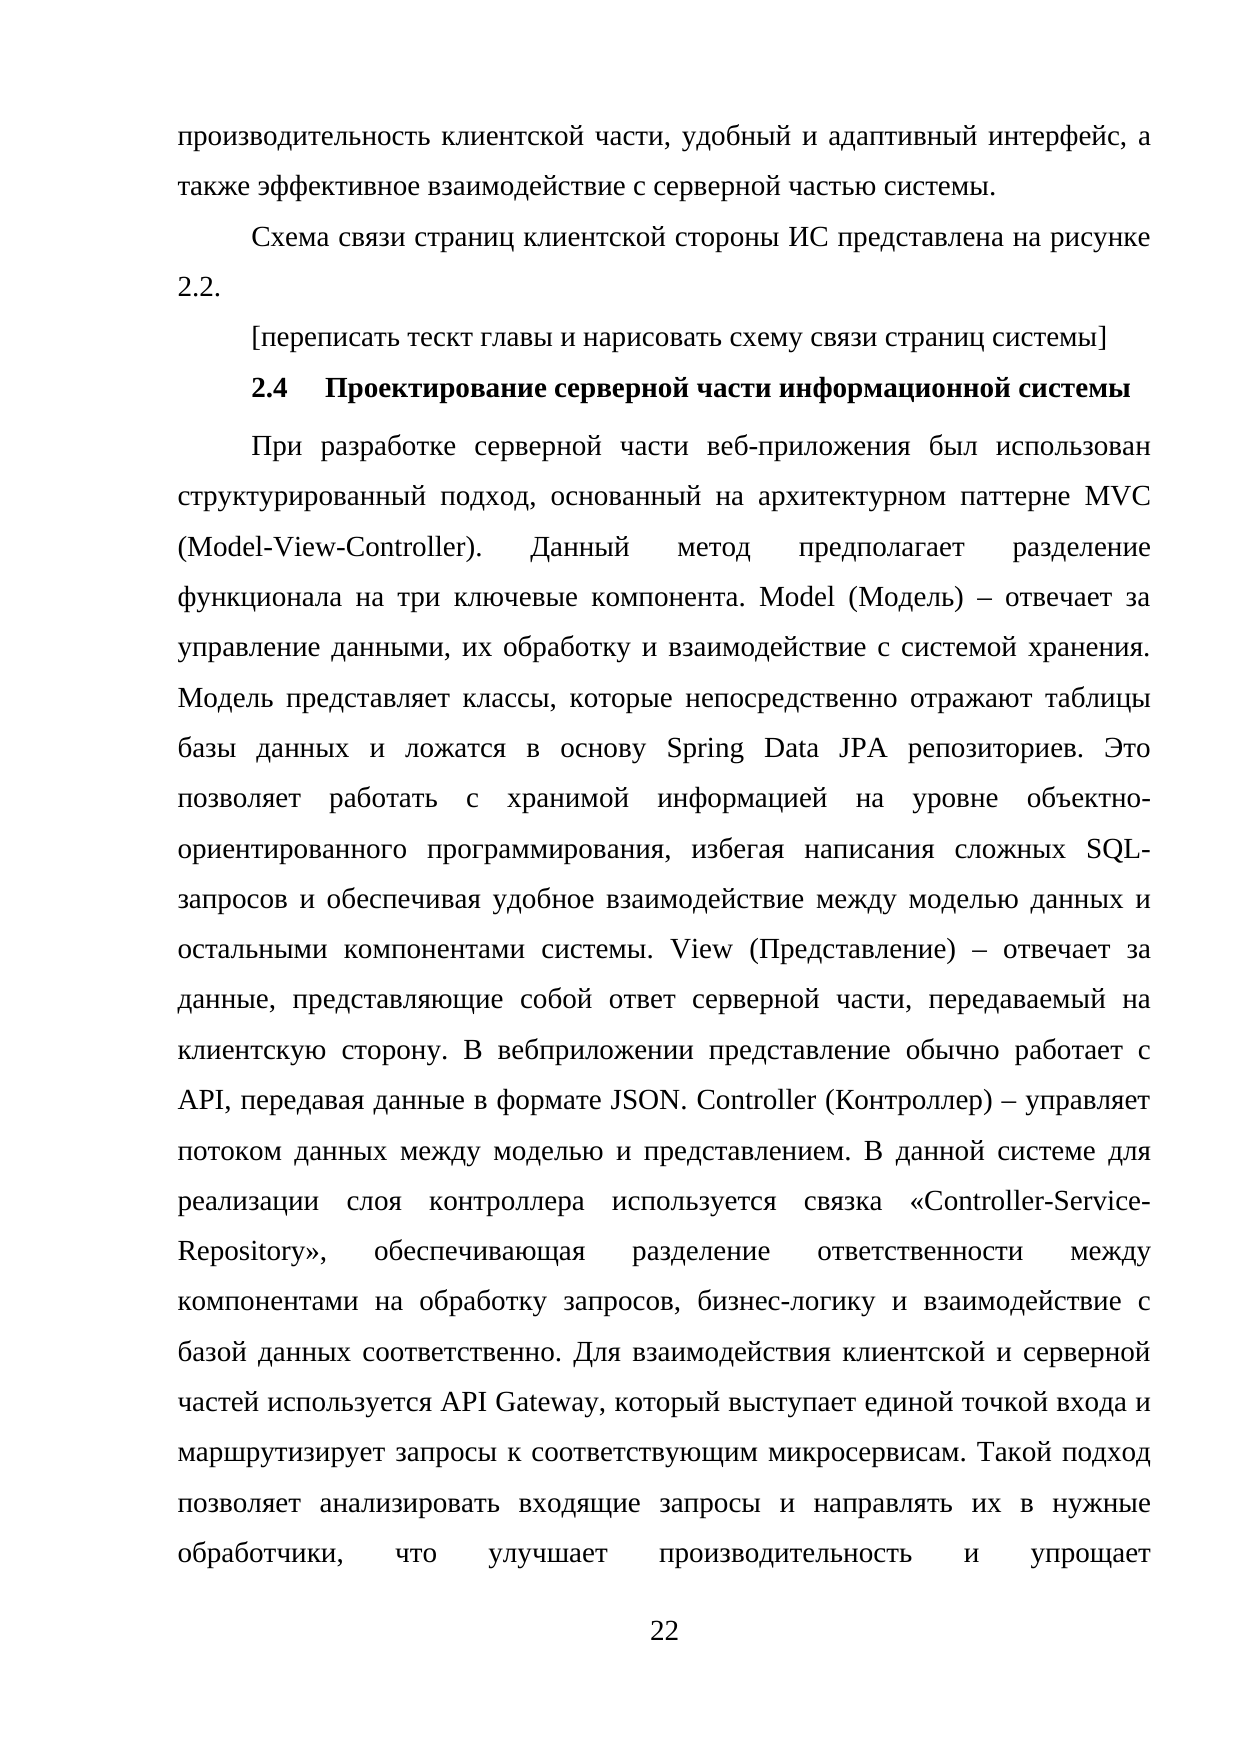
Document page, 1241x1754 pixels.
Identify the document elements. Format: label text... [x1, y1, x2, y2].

text [переписать тескт главы и нарисовать схему связи страниц системы] [177, 319, 1152, 353]
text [177, 118, 1152, 202]
text Схема связи страниц клиентской стороны ИС представлена на рисунке 2.2. [177, 219, 1152, 303]
list Проектирование серверной части информационной системы [177, 370, 1152, 403]
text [177, 428, 1152, 1569]
